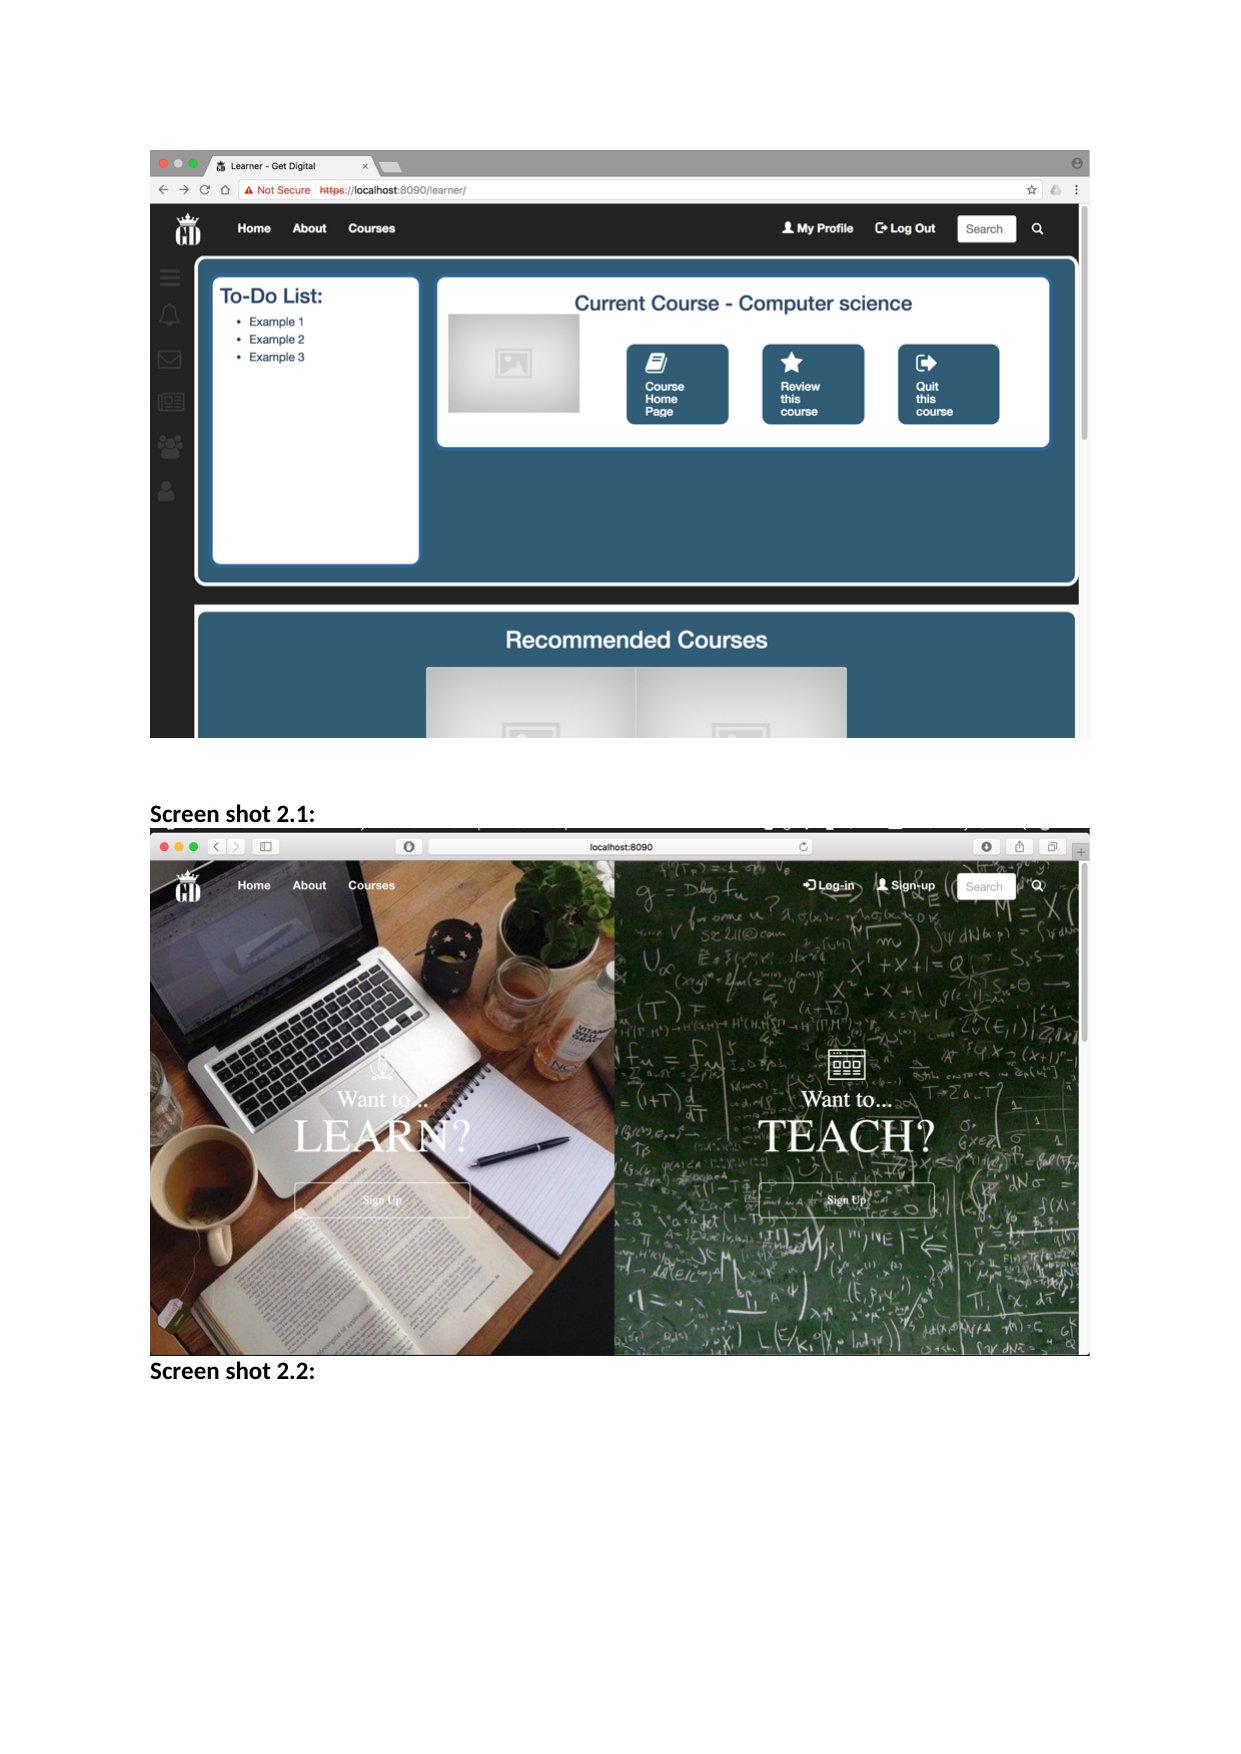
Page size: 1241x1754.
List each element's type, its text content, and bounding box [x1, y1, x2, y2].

text Screen shot 2.1: [150, 798, 1090, 828]
picture [150, 150, 1090, 738]
picture [150, 828, 1090, 1356]
text Screen shot 2.2: [150, 1356, 1090, 1386]
